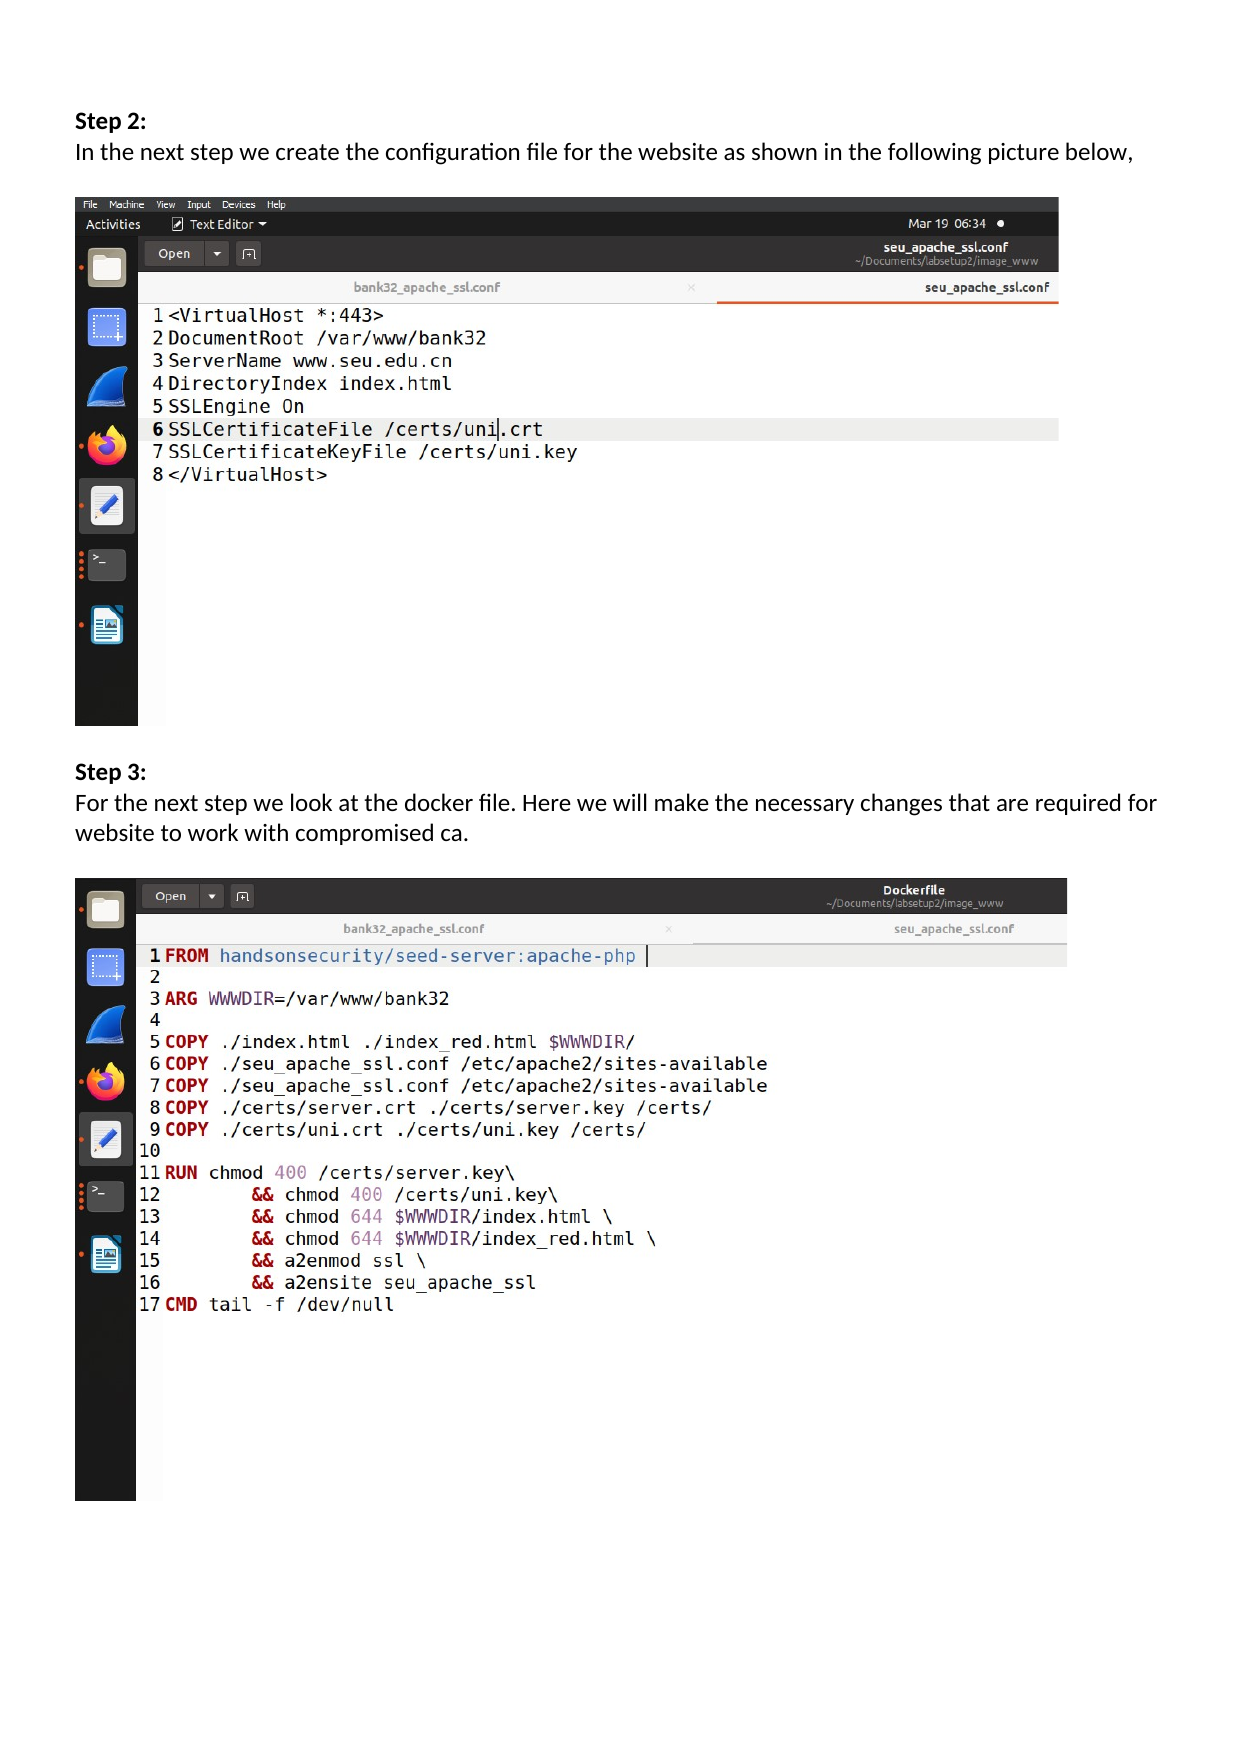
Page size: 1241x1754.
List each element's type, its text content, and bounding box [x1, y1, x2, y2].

text Step 2: [75, 106, 1165, 136]
picture [75, 197, 1059, 726]
text In the next step we create the configuration file for the website as shown in the following picture below, [75, 136, 1165, 167]
text For the next step we look at the docker file. Here we will make the necessary changes that are required for website to work with compromised ca. [75, 787, 1165, 848]
picture [75, 878, 1068, 1501]
text Step 3: [75, 757, 1165, 787]
